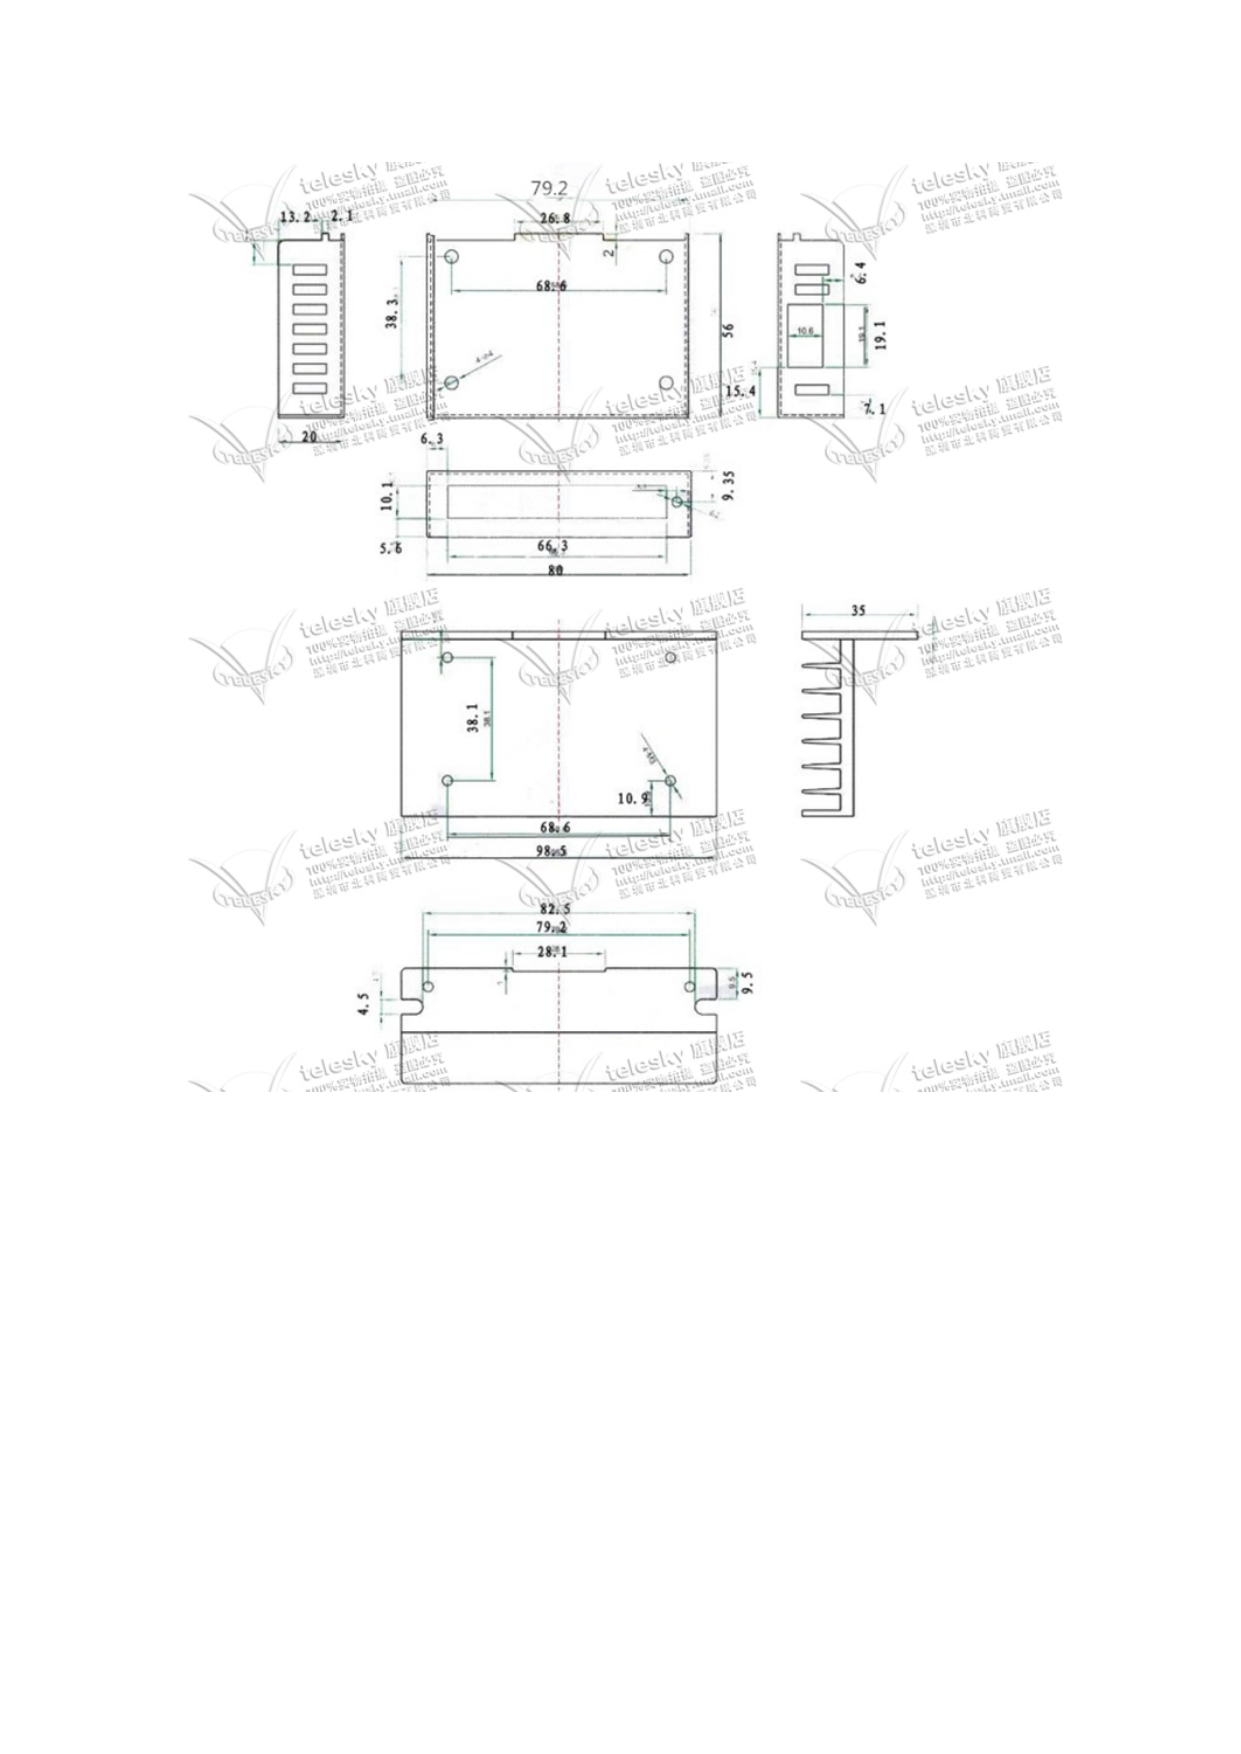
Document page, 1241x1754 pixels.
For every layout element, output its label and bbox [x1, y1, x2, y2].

picture [187, 162, 1063, 1092]
